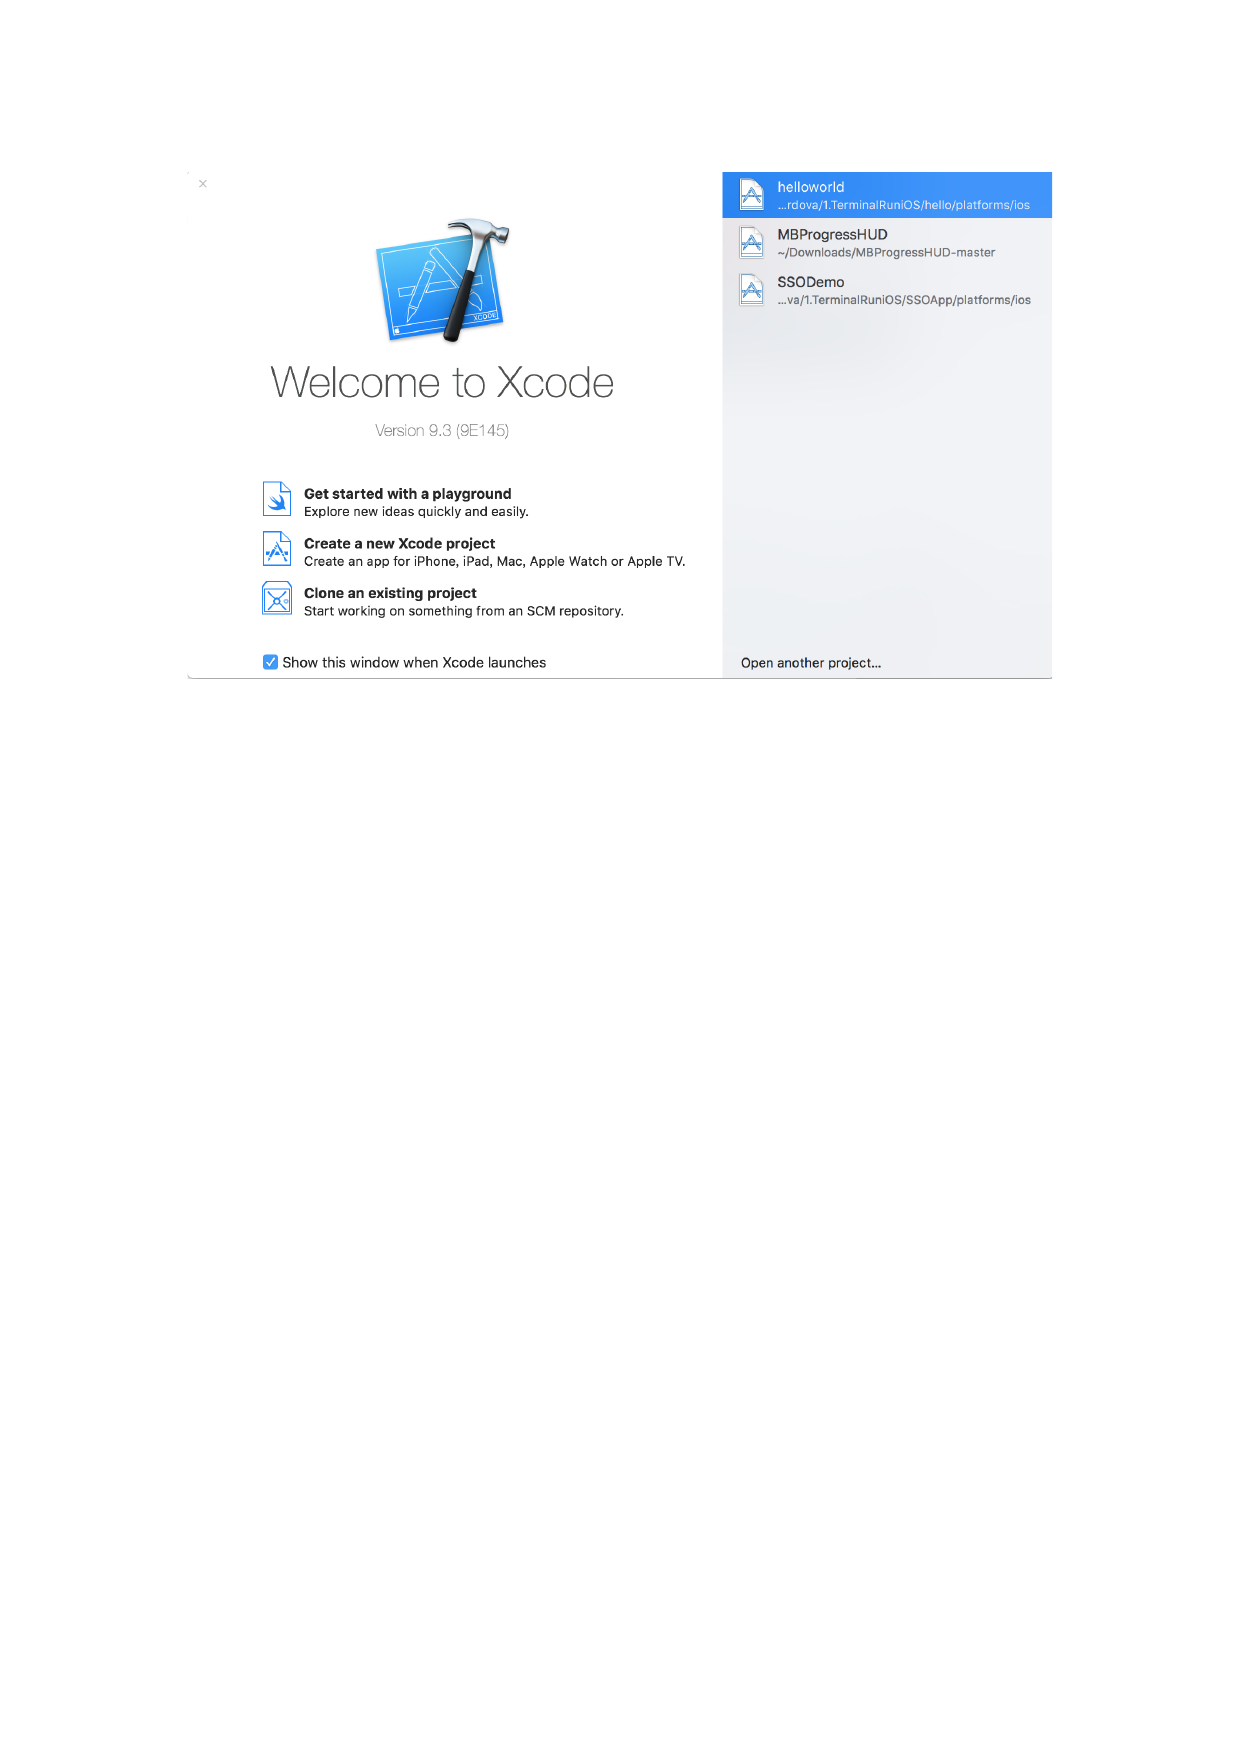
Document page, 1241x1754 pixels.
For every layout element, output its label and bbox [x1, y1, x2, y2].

picture [187, 172, 1053, 679]
